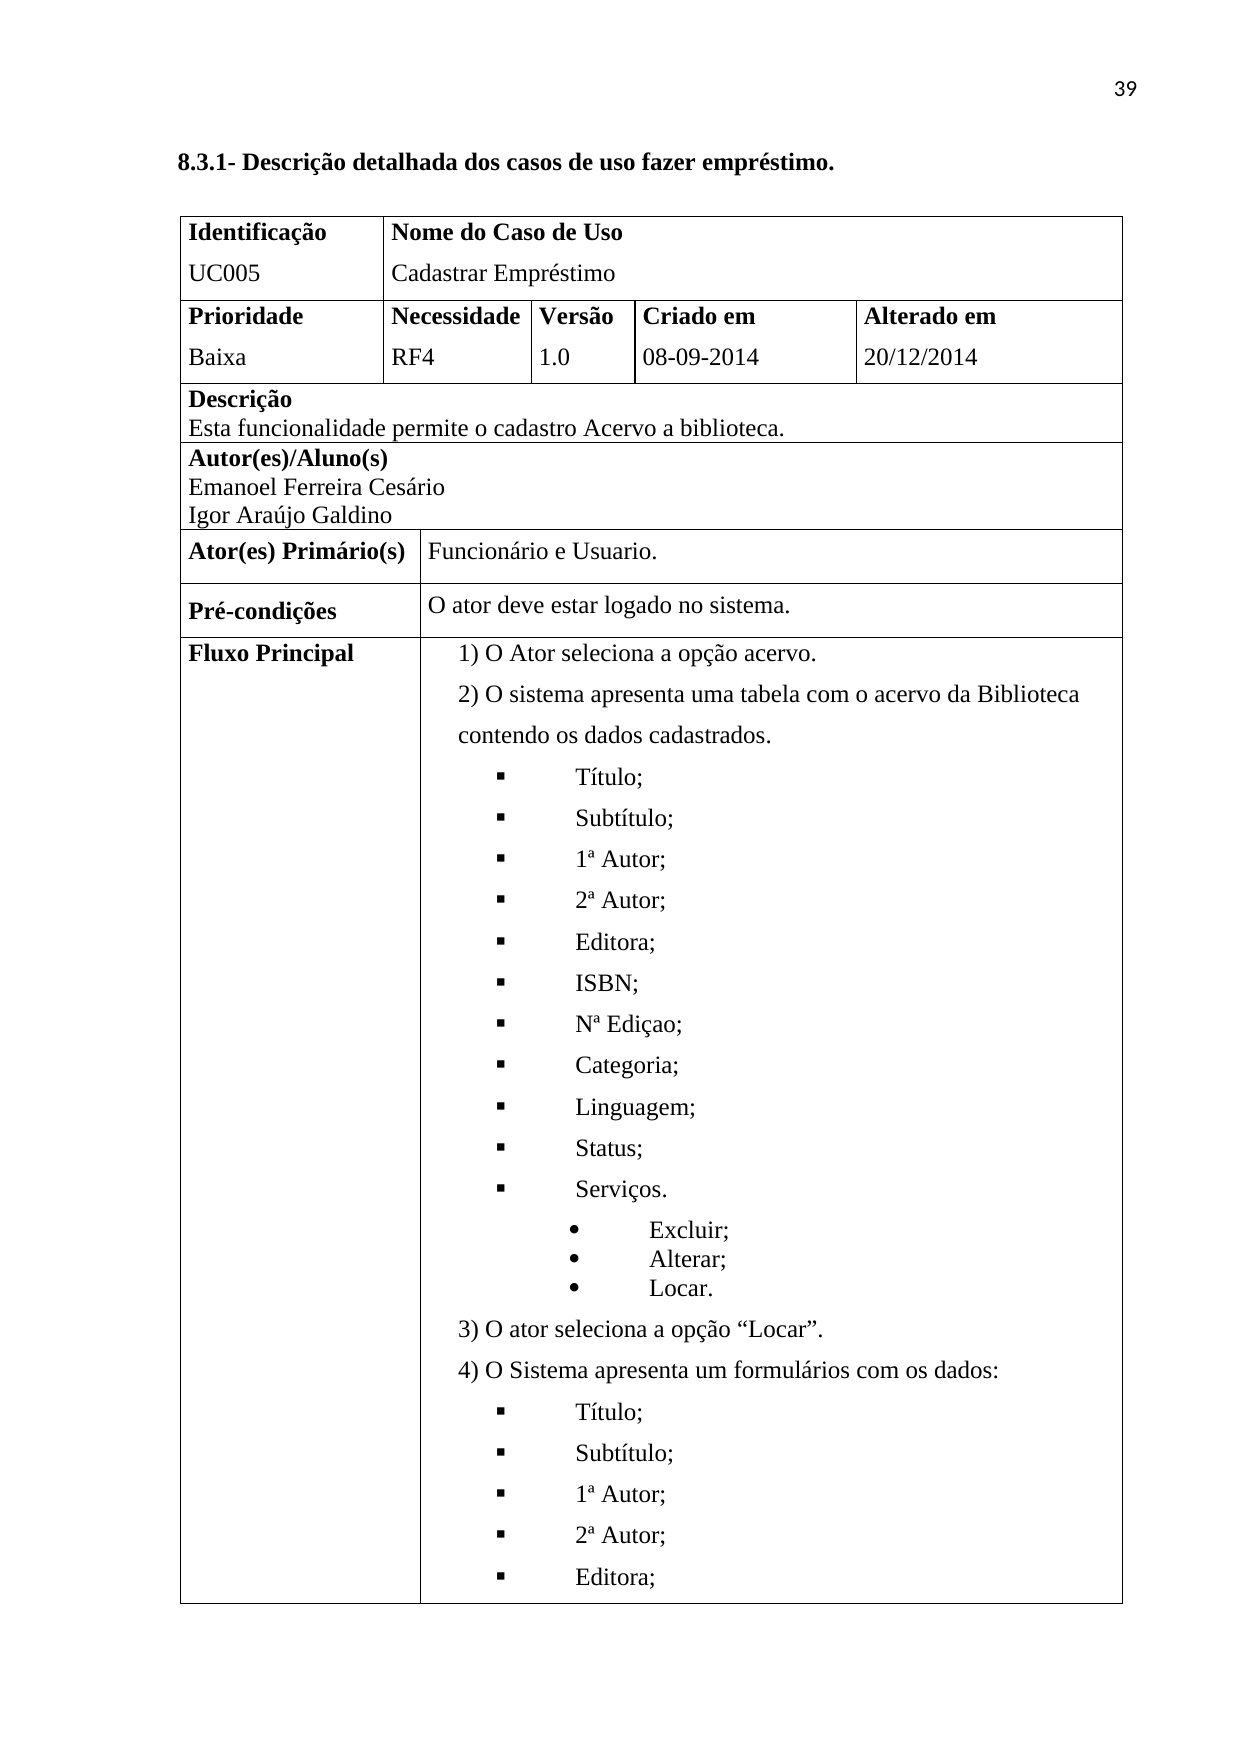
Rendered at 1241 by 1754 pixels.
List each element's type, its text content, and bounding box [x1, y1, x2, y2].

table_cell Alterado em 20/12/2014 [857, 301, 1122, 383]
table_cell Descrição Esta funcionalidade permite o cadastro Acervo a biblioteca. [181, 384, 1122, 442]
table_cell Autor(es)/Aluno(s) Emanoel Ferreira Cesário Igor Araújo Galdino [181, 443, 1122, 529]
table_cell Funcionário e Usuario. [421, 530, 1122, 583]
table_cell O ator deve estar logado no sistema. [421, 584, 1122, 637]
table_cell Prioridade Baixa [181, 301, 383, 383]
table_cell Fluxo Principal [181, 638, 420, 1603]
table_cell Ator(es) Primário(s) [181, 530, 420, 583]
table_cell Versão 1.0 [532, 301, 634, 383]
subtitle 8.3.1- Descrição detalhada dos casos de uso fazer empréstimo. [177, 148, 1064, 176]
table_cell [421, 638, 1122, 1603]
table_cell Pré-condições [181, 584, 420, 637]
table_header Nome do Caso de Uso Cadastrar Empréstimo [384, 217, 1122, 300]
table_header Identificação UC005 [181, 217, 383, 300]
table_cell Criado em 08-09-2014 [636, 301, 856, 383]
table_cell Necessidade RF4 [384, 301, 531, 383]
